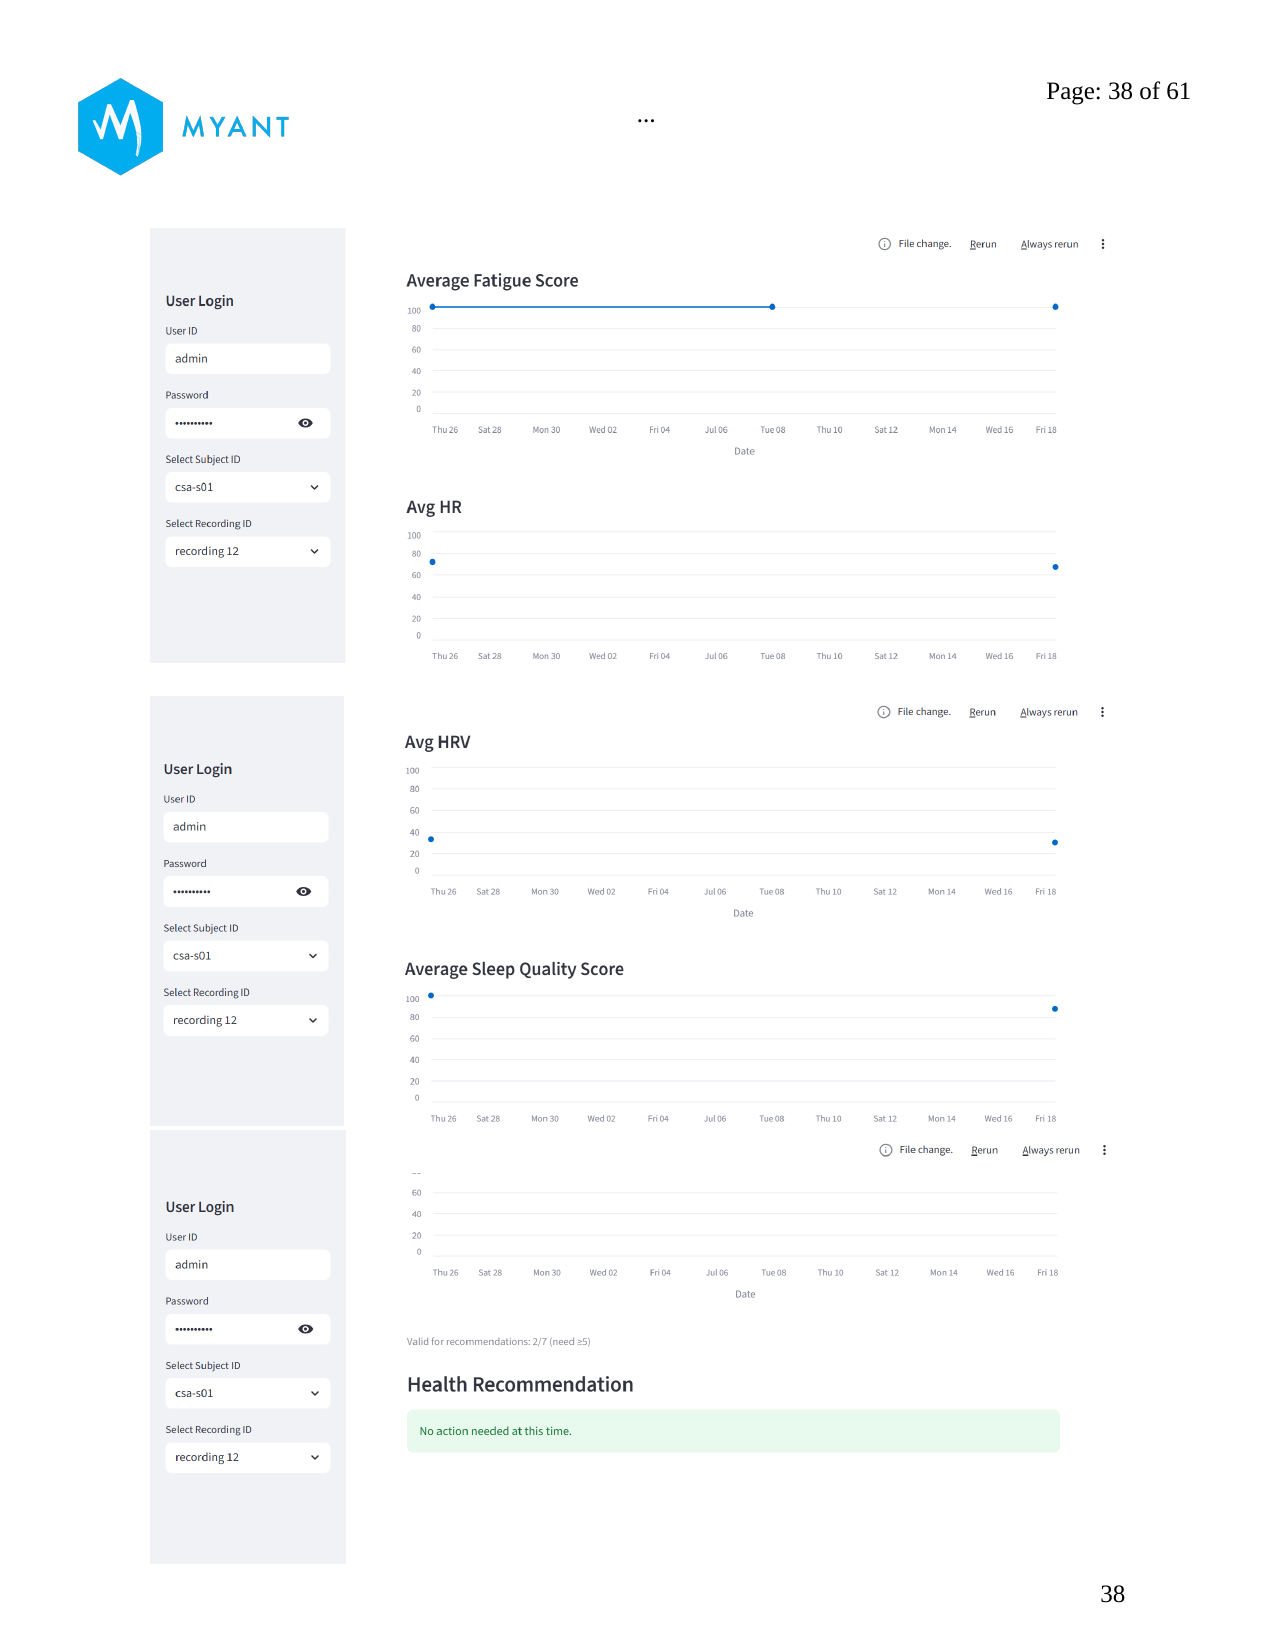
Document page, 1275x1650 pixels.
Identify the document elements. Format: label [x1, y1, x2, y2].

picture [150, 1130, 1125, 1564]
picture [150, 696, 1125, 1126]
picture [150, 228, 1125, 663]
picture [76, 76, 290, 177]
